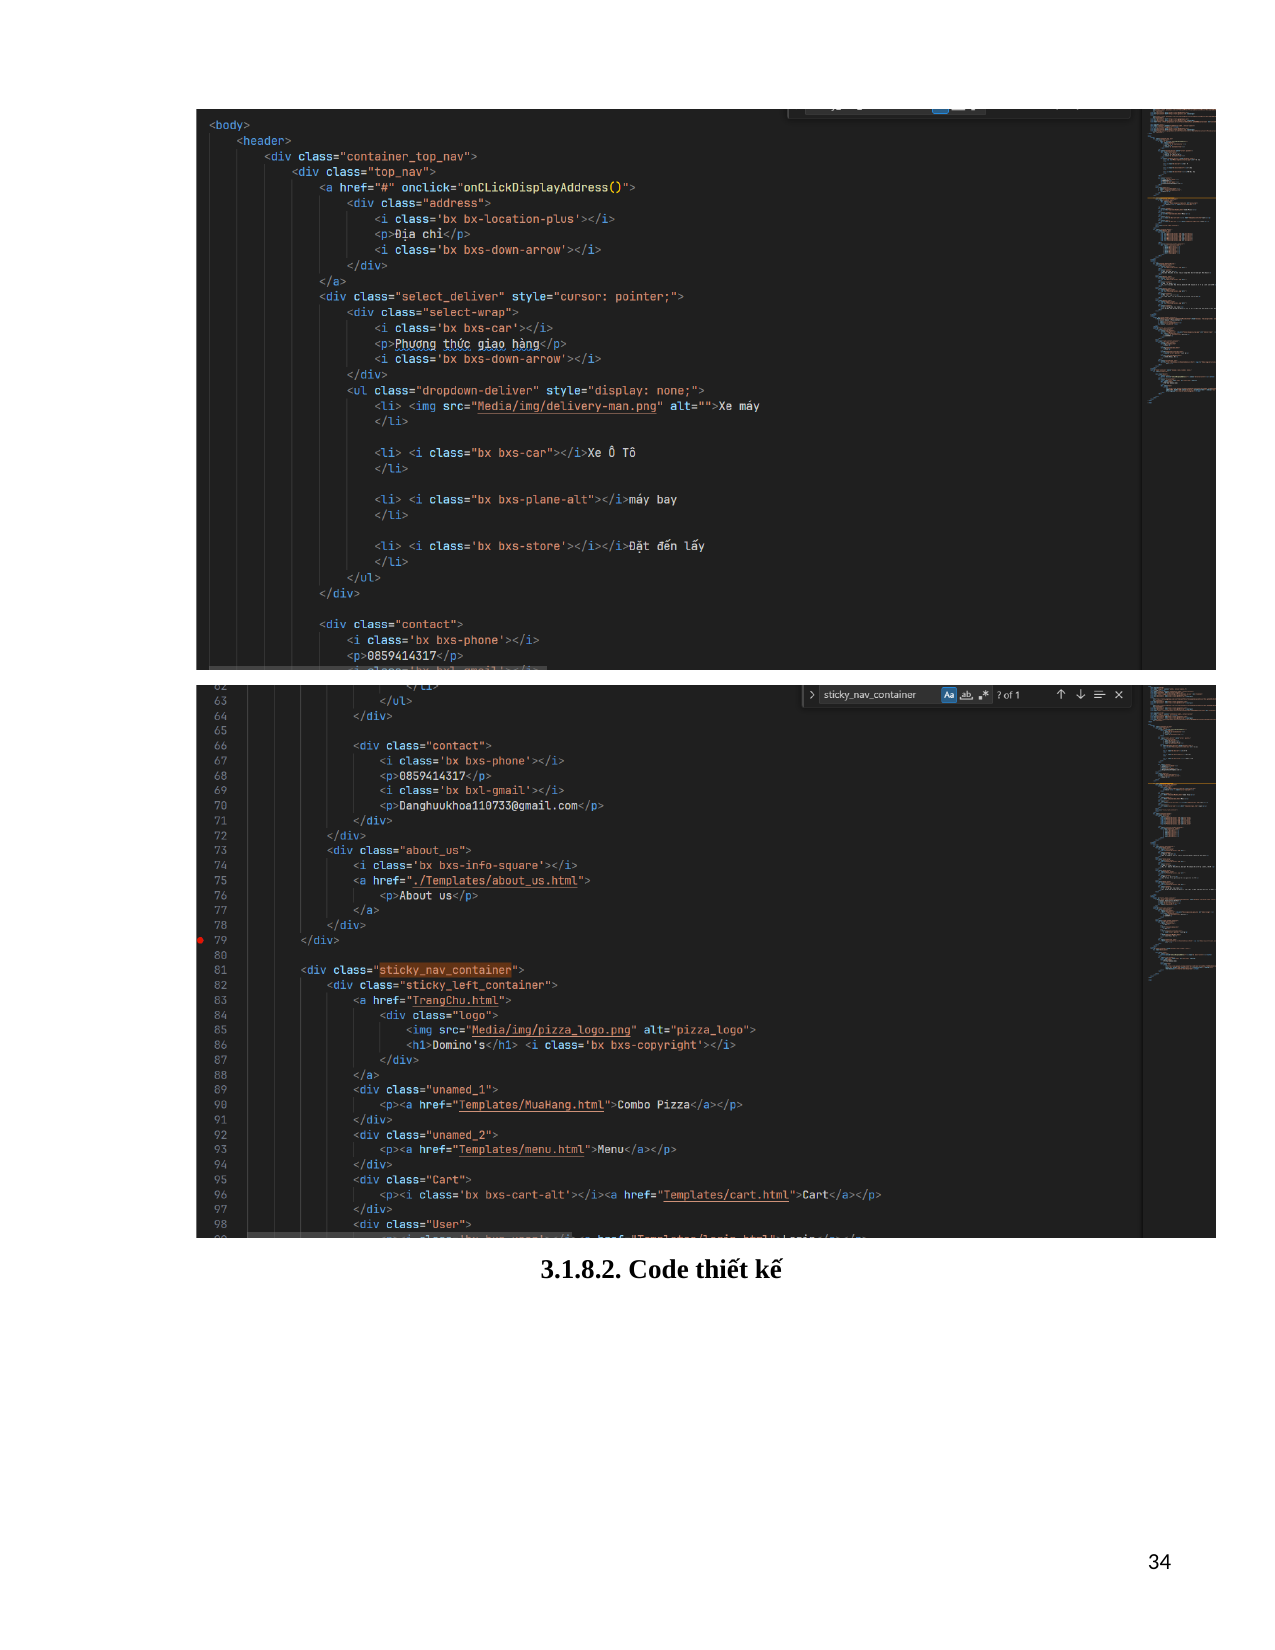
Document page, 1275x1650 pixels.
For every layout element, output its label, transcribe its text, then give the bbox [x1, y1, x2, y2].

picture [196, 685, 1216, 1238]
list 3.1.8.2. Code thiết kế [151, 1253, 1171, 1284]
picture [196, 109, 1216, 670]
